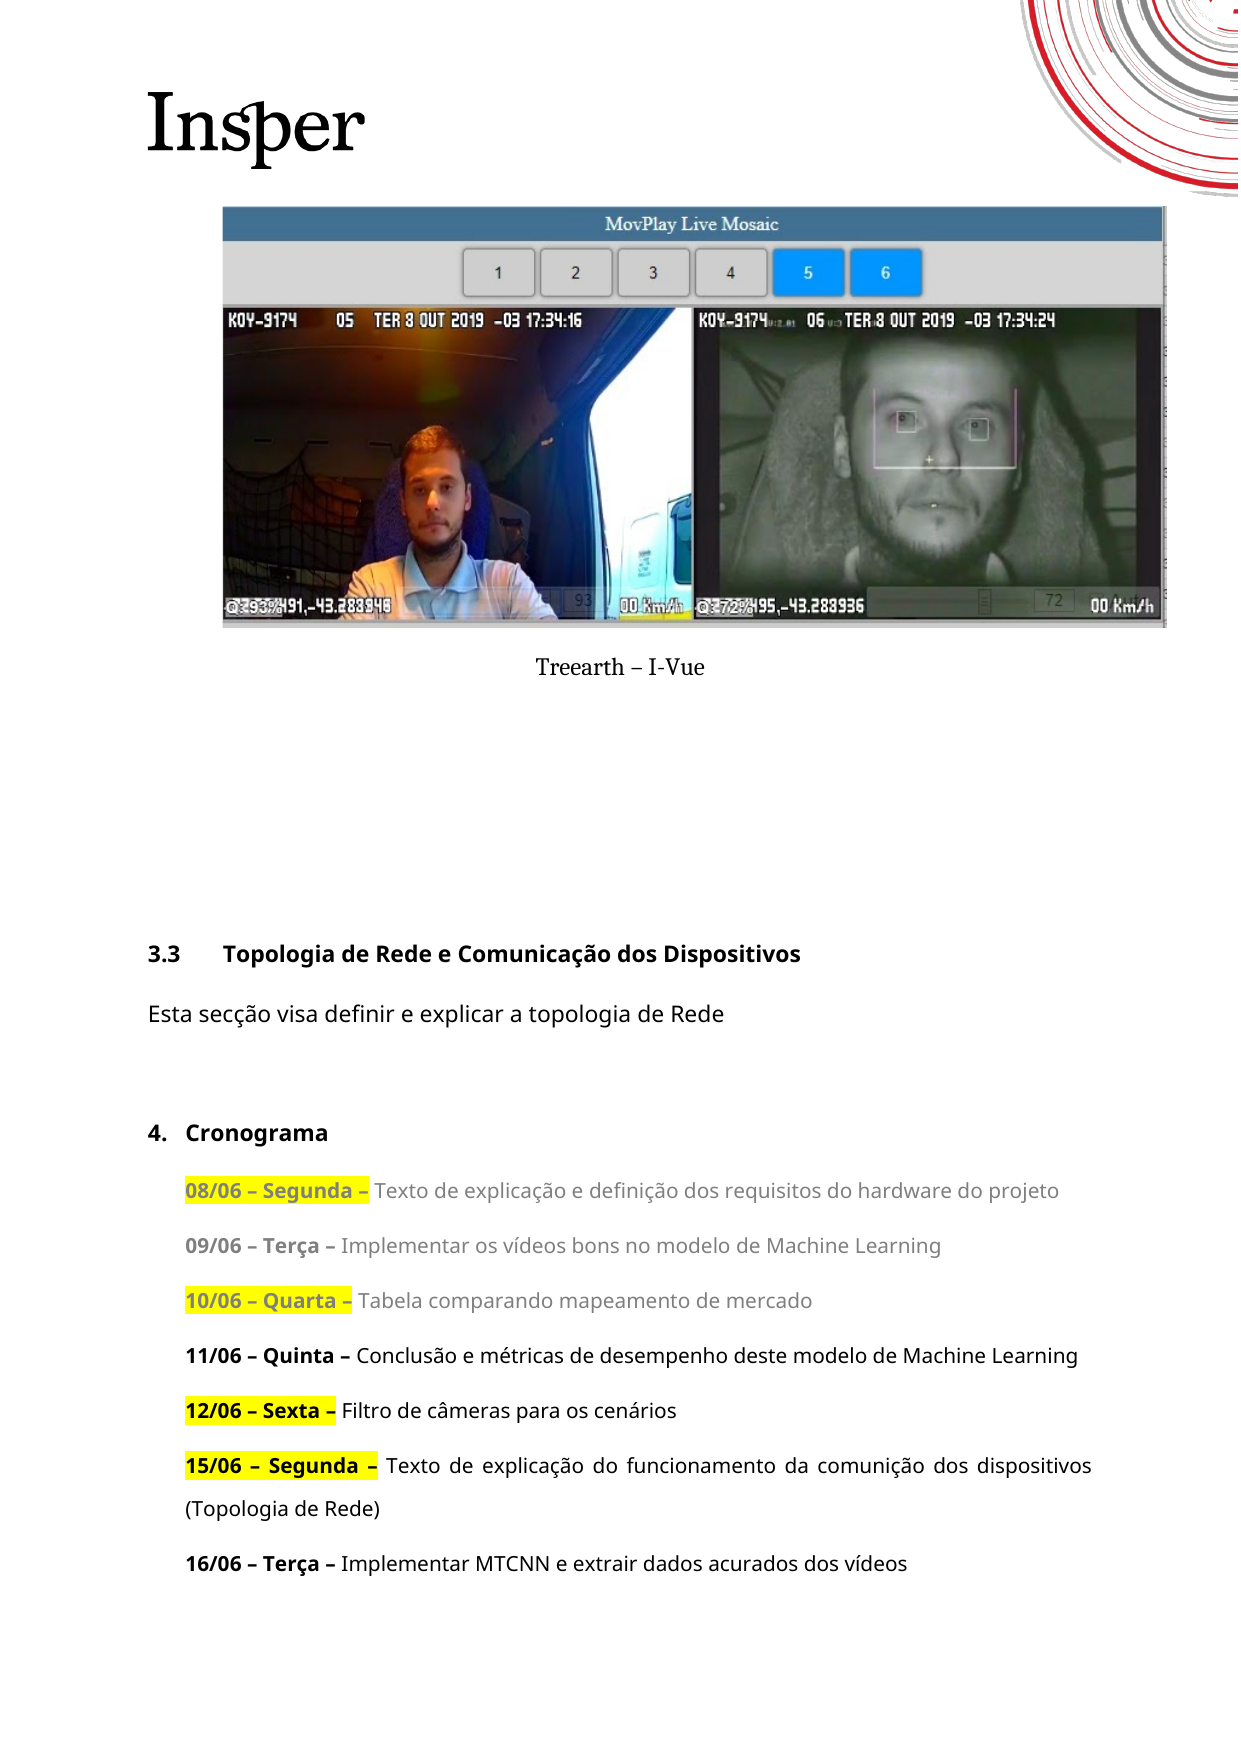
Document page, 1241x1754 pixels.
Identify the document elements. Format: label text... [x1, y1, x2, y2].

picture [147, 92, 365, 169]
list Cronograma [148, 1116, 1092, 1148]
list 08/06 – Segunda – Texto de explicação e definição dos requisitos do hardware do projeto [369, 1176, 1092, 1204]
list 12/06 – Sexta – Filtro de câmeras para os cenários [336, 1396, 1092, 1425]
list 09/06 – Terça – Implementar os vídeos bons no modelo de Machine Learning [185, 1231, 1092, 1259]
list 10/06 – Quarta – Tabela comparando mapeamento de mercado [352, 1286, 1092, 1314]
picture [222, 206, 1167, 628]
list 11/06 – Quinta – Conclusão e métricas de desempenho deste modelo de Machine Learning [185, 1341, 1092, 1369]
text Treearth – I-Vue [148, 653, 1092, 682]
list 15/06 – Segunda – Texto de explicação do funcionamento da comunição dos dispositivos (Topologia de Rede) [185, 1451, 1092, 1522]
list 16/06 – Terça – Implementar MTCNN e extrair dados acurados dos vídeos [185, 1549, 1092, 1577]
text Esta secção visa definir e explicar a topologia de Rede [148, 998, 1092, 1029]
list Topologia de Rede e Comunicação dos Dispositivos [148, 938, 1092, 969]
